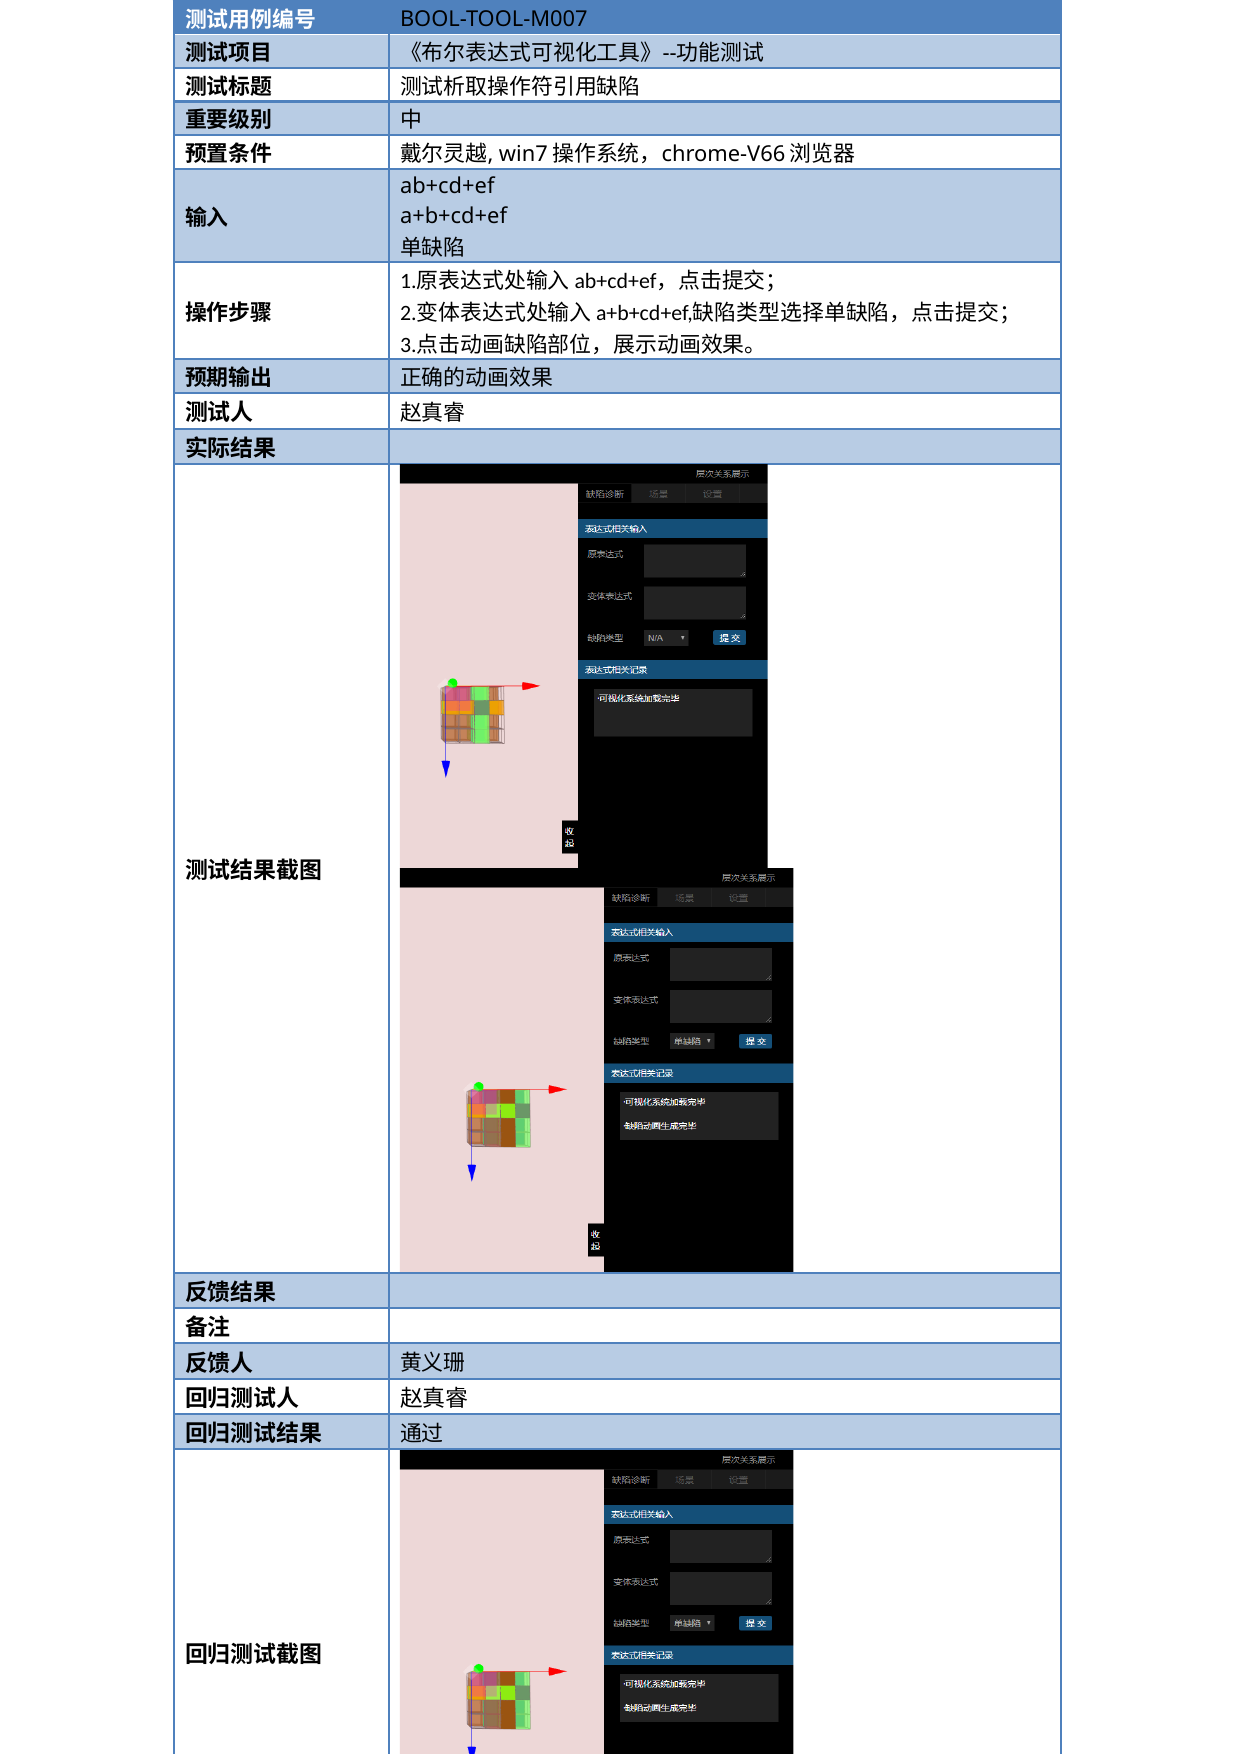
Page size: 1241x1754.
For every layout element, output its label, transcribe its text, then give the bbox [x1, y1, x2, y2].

table_cell 《布尔表达式可视化工具》--功能测试 [390, 35, 1060, 67]
table_cell 反馈结果 [175, 1274, 388, 1307]
table_cell 实际结果 [175, 430, 388, 463]
table_cell [794, 1450, 1060, 1754]
picture [399, 1450, 794, 1754]
table_cell 输入 [175, 170, 388, 261]
picture [399, 464, 794, 1272]
table_header BOOL-TOOL-M007 [390, 2, 1060, 34]
table_cell ab+cd+ef a+b+cd+ef 单缺陷 [390, 170, 1060, 261]
table_cell 反馈人 [175, 1344, 388, 1378]
table_cell 预置条件 [175, 136, 388, 168]
table_cell [390, 1309, 1060, 1342]
table_cell 黄义珊 [390, 1344, 1060, 1378]
table_cell 回归测试截图 [175, 1450, 388, 1754]
table_cell 1.原表达式处输入 ab+cd+ef，点击提交； 2.变体表达式处输入a+b+cd+ef,缺陷类型选择单缺陷，点击提交； 3.点击动画缺陷部位，展示动画效果。 [390, 263, 1060, 358]
table_cell 回归测试人 [175, 1380, 388, 1413]
table_cell 回归测试结果 [175, 1415, 388, 1448]
table_cell 备注 [175, 1309, 388, 1342]
table_cell 测试析取操作符引用缺陷 [390, 69, 1060, 100]
table_cell 戴尔灵越, win7操作系统，chrome-V66浏览器 [390, 136, 1060, 168]
table_cell [390, 430, 1060, 463]
table_cell [390, 1274, 1060, 1307]
table_cell 操作步骤 [175, 263, 388, 358]
table_cell 通过 [390, 1415, 1060, 1448]
table_cell 赵真睿 [390, 394, 1060, 427]
table_cell 正确的动画效果 [390, 360, 1060, 392]
table_cell [390, 465, 399, 1272]
table_header 测试用例编号 [175, 2, 388, 34]
table_cell 重要级别 [175, 103, 388, 134]
table_cell [768, 465, 1060, 1272]
table_cell [390, 1450, 399, 1754]
table_cell 测试项目 [175, 35, 388, 67]
table_cell 测试标题 [175, 69, 388, 100]
table_cell 测试结果截图 [175, 465, 388, 1272]
table_cell 预期输出 [175, 360, 388, 392]
table_cell 测试人 [175, 394, 388, 427]
table_cell 中 [390, 103, 1060, 134]
table_cell 赵真睿 [390, 1380, 1060, 1413]
